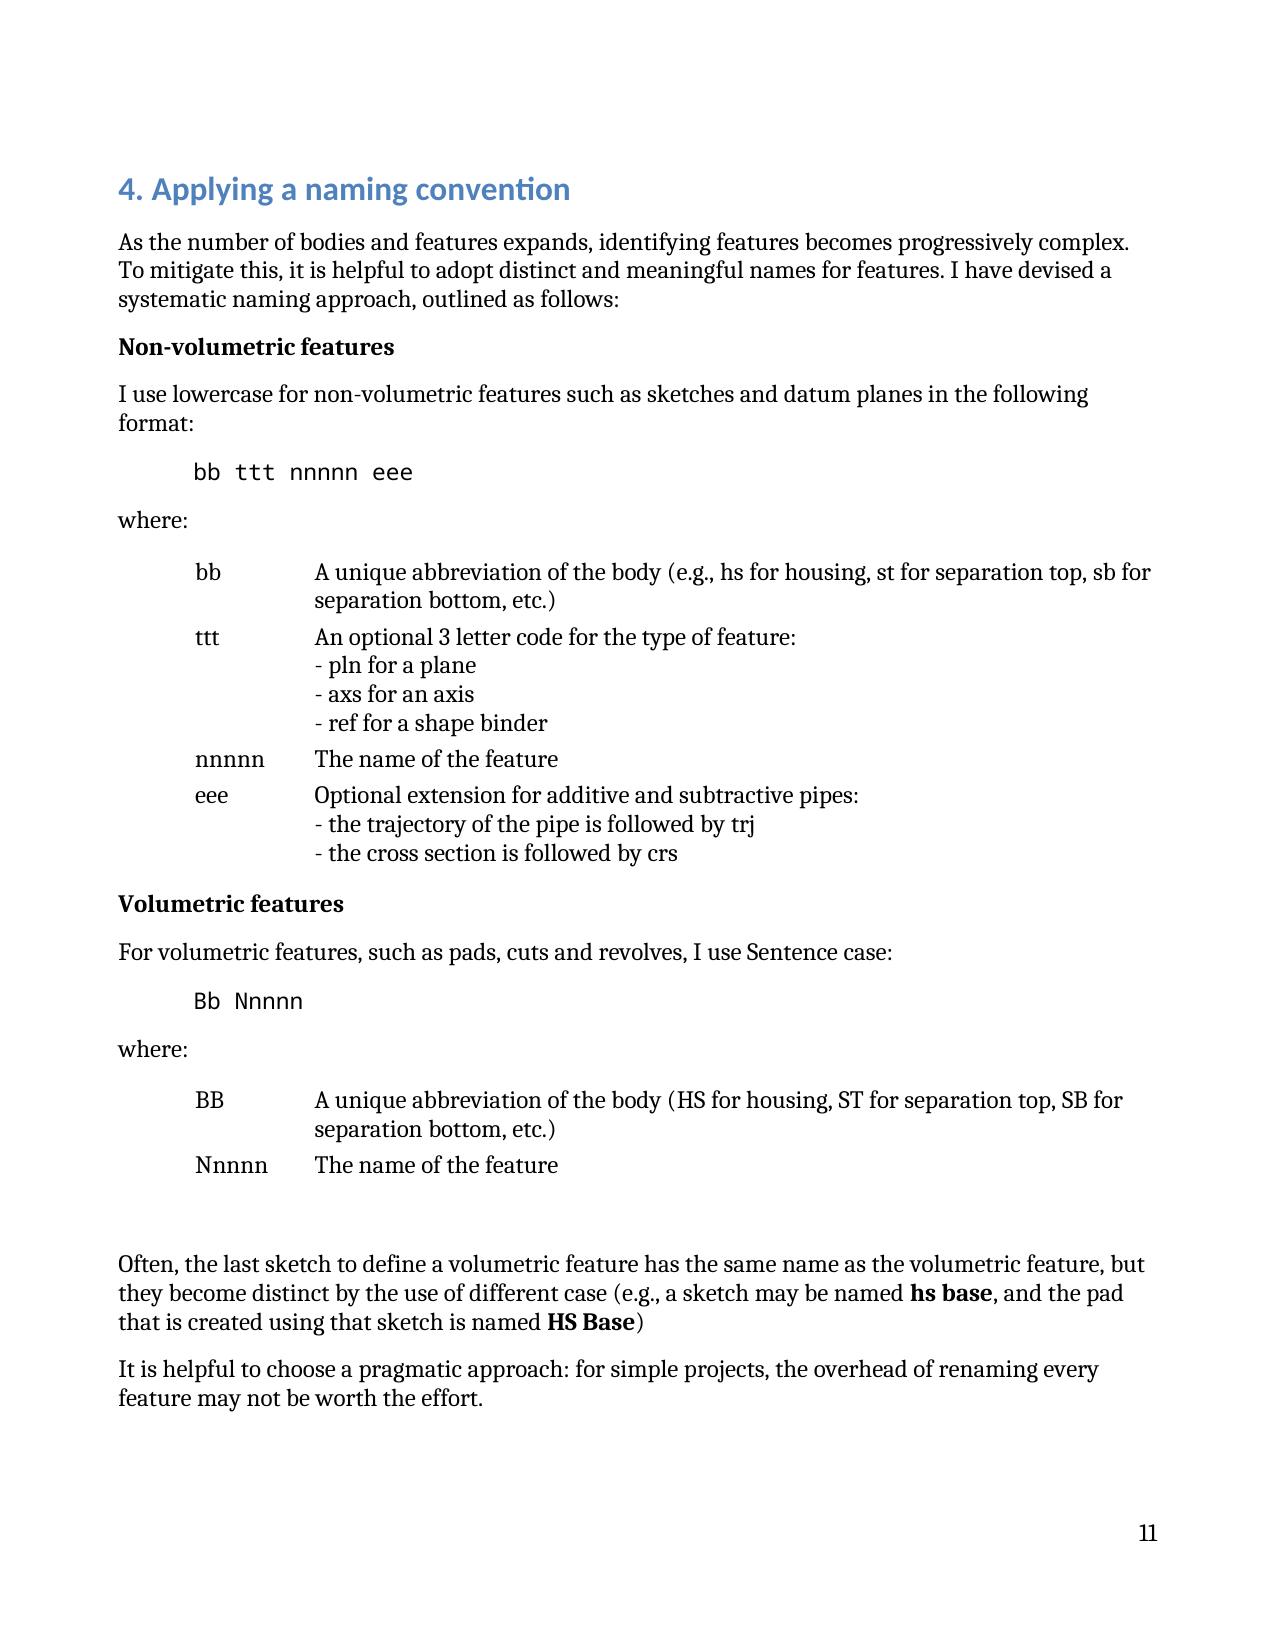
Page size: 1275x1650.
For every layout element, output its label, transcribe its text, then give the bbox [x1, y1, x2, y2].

text Non-volumetric features [118, 333, 1157, 361]
table_cell Nnnnn [184, 1148, 303, 1184]
table_header A unique abbreviation of the body (e.g., hs for housing, st for separation top, sb for separation bottom, etc.) [303, 554, 1212, 619]
table_cell The name of the feature [303, 1148, 1212, 1184]
subtitle Applying a naming convention [118, 168, 1157, 209]
table_header bb [184, 554, 303, 619]
text I use lowercase for non-volumetric features such as sketches and datum planes in the following format: [118, 380, 1157, 438]
table_cell eee [184, 778, 303, 871]
text It is helpful to choose a pragmatic approach: for simple projects, the overhead of renaming every feature may not be worth the effort. [118, 1355, 1157, 1413]
table_cell nnnnn [184, 741, 303, 778]
table_header BB [184, 1083, 303, 1148]
text where: [118, 506, 1157, 535]
text where: [118, 1035, 1157, 1064]
table_cell ttt [184, 619, 303, 741]
text Often, the last sketch to define a volumetric feature has the same name as the volumetric feature, but they become distinct by the use of different case (e.g., a sketch may be named hs base, and the pad that is created using that sketch is named HS Base) [118, 1250, 1157, 1336]
text For volumetric features, such as pads, cuts and revolves, I use Sentence case: [118, 938, 1157, 966]
text bb ttt nnnnn eee [118, 456, 1157, 488]
table_cell An optional 3 letter code for the type of feature: - pln for a plane - axs for an axis - ref for a shape binder [303, 619, 1212, 741]
text Bb Nnnnn [118, 985, 1157, 1016]
table_cell The name of the feature [303, 741, 1212, 778]
text Volumetric features [118, 890, 1157, 919]
text As the number of bodies and features expands, identifying features becomes progressively complex. To mitigate this, it is helpful to adopt distinct and meaningful names for features. I have devised a systematic naming approach, outlined as follows: [118, 228, 1157, 314]
table_cell Optional extension for additive and subtractive pipes: - the trajectory of the pipe is followed by trj - the cross section is followed by crs [303, 778, 1212, 871]
table_header A unique abbreviation of the body (HS for housing, ST for separation top, SB for separation bottom, etc.) [303, 1083, 1212, 1148]
